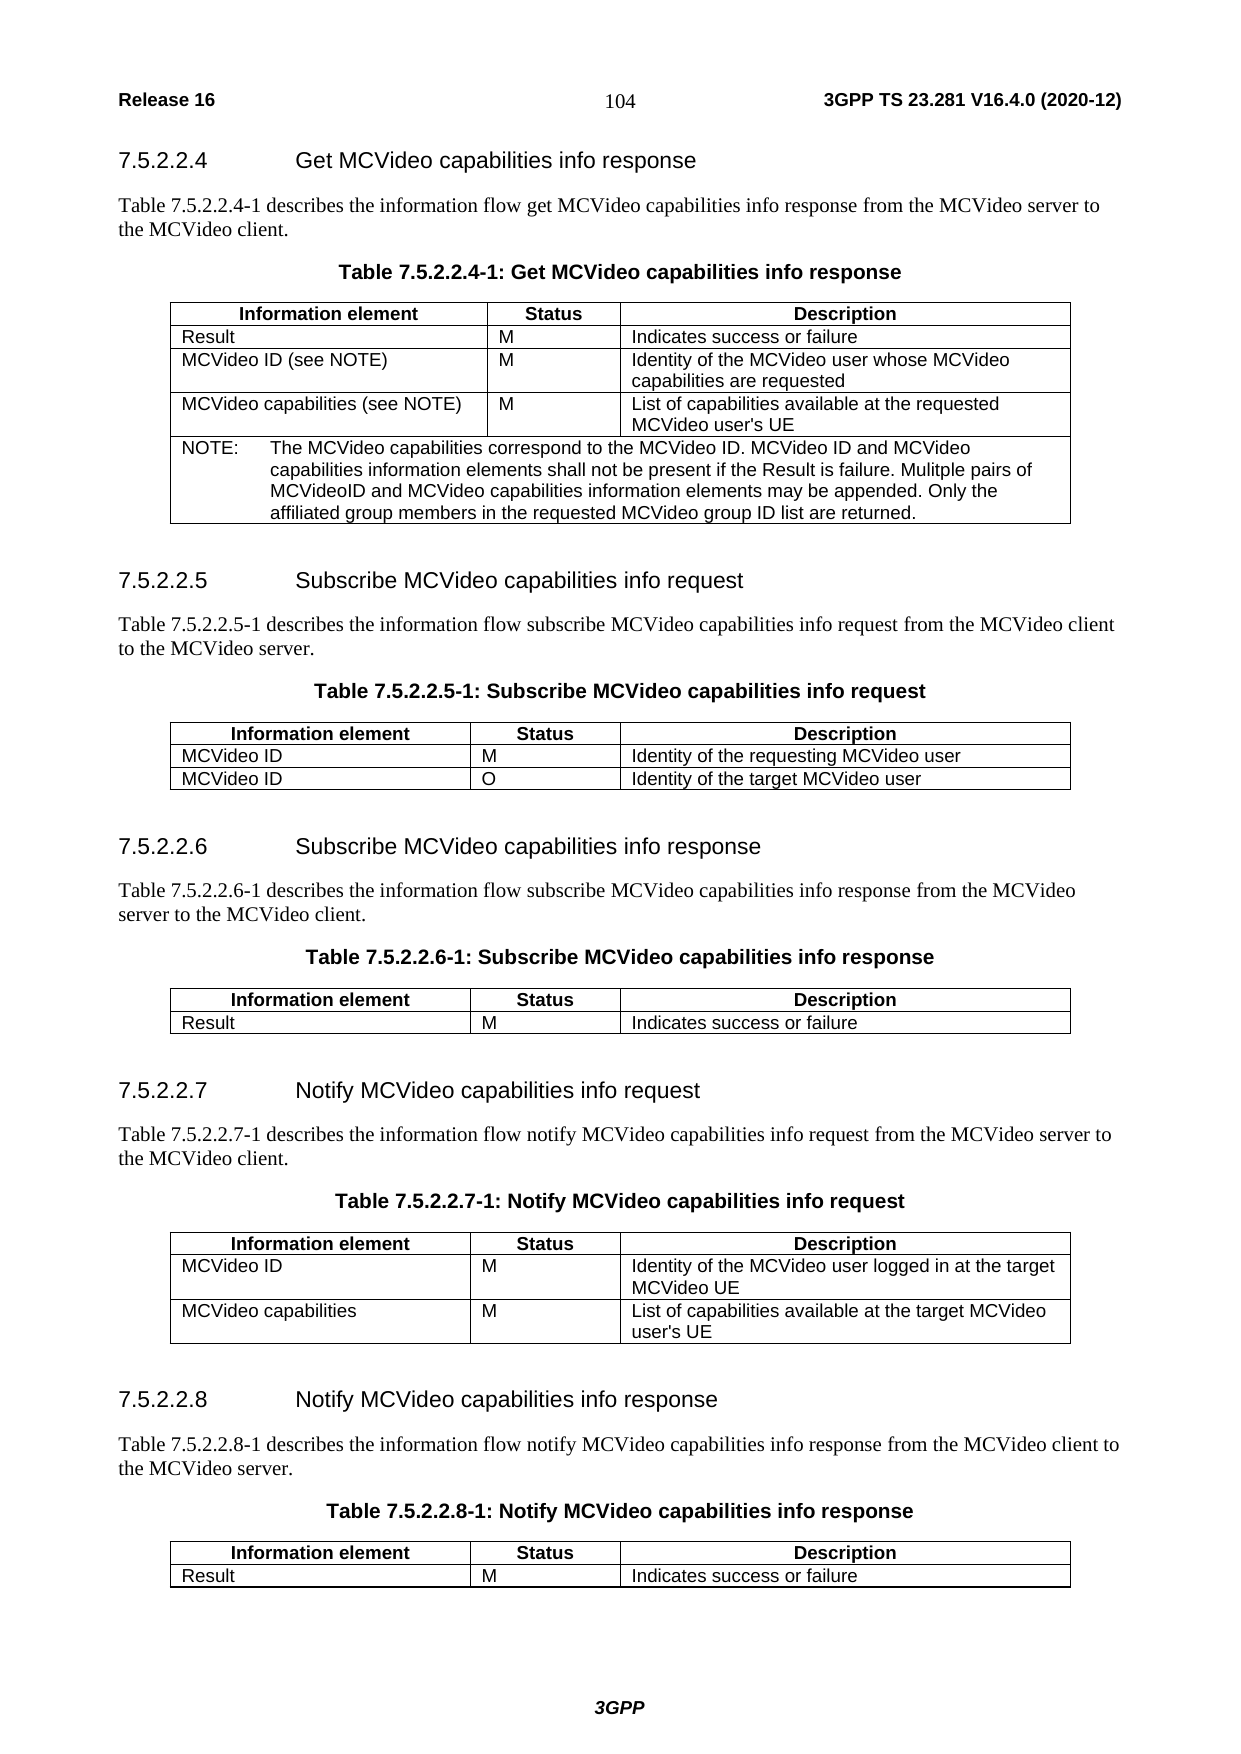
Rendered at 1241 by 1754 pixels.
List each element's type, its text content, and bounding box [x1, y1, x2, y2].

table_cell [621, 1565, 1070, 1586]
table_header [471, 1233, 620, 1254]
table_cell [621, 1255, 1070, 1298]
text Table 7.5.2.2.5-1: Subscribe MCVideo capabilities info request [118, 679, 1122, 703]
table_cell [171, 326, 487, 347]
text Table 7.5.2.2.4-1: Get MCVideo capabilities info response [118, 259, 1122, 283]
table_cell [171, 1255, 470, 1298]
text Table 7.5.2.2.6-1 describes the information flow subscribe MCVideo capabilities info response from the MCVideo server to the MCVideo client. [118, 878, 1122, 926]
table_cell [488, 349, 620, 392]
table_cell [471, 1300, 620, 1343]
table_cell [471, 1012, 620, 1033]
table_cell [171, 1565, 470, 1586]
subtitle 7.5.2.2.6 Subscribe MCVideo capabilities info response [118, 833, 1122, 859]
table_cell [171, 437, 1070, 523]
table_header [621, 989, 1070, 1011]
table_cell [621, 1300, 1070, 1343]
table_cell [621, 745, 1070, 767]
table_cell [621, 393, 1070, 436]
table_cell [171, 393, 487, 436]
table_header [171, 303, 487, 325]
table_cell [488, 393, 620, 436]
subtitle 7.5.2.2.5 Subscribe MCVideo capabilities info request [118, 567, 1122, 593]
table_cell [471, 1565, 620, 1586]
text Table 7.5.2.2.8-1 describes the information flow notify MCVideo capabilities info response from the MCVideo client to the MCVideo server. [118, 1432, 1122, 1480]
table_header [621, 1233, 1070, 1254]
text Table 7.5.2.2.5-1 describes the information flow subscribe MCVideo capabilities info request from the MCVideo client to the MCVideo server. [118, 612, 1122, 660]
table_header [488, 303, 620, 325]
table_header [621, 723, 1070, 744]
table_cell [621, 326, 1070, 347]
subtitle 7.5.2.2.4 Get MCVideo capabilities info response [118, 147, 1122, 174]
text Table 7.5.2.2.7-1: Notify MCVideo capabilities info request [118, 1189, 1122, 1213]
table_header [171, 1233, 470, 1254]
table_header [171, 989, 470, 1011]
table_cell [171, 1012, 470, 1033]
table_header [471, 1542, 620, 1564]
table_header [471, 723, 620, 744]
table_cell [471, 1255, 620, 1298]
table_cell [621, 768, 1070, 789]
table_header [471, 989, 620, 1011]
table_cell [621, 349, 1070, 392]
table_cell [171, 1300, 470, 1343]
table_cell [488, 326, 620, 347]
text Table 7.5.2.2.4-1 describes the information flow get MCVideo capabilities info response from the MCVideo server to the MCVideo client. [118, 193, 1122, 241]
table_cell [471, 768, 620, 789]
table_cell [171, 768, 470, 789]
text Table 7.5.2.2.7-1 describes the information flow notify MCVideo capabilities info request from the MCVideo server to the MCVideo client. [118, 1122, 1122, 1170]
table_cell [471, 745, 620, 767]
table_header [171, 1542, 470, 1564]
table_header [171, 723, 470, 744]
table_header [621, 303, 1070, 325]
subtitle 7.5.2.2.8 Notify MCVideo capabilities info response [118, 1386, 1122, 1413]
text Table 7.5.2.2.6-1: Subscribe MCVideo capabilities info response [118, 945, 1122, 969]
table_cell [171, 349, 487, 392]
text Table 7.5.2.2.8-1: Notify MCVideo capabilities info response [118, 1498, 1122, 1522]
subtitle 7.5.2.2.7 Notify MCVideo capabilities info request [118, 1077, 1122, 1103]
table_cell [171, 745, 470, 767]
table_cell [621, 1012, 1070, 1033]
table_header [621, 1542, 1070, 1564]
